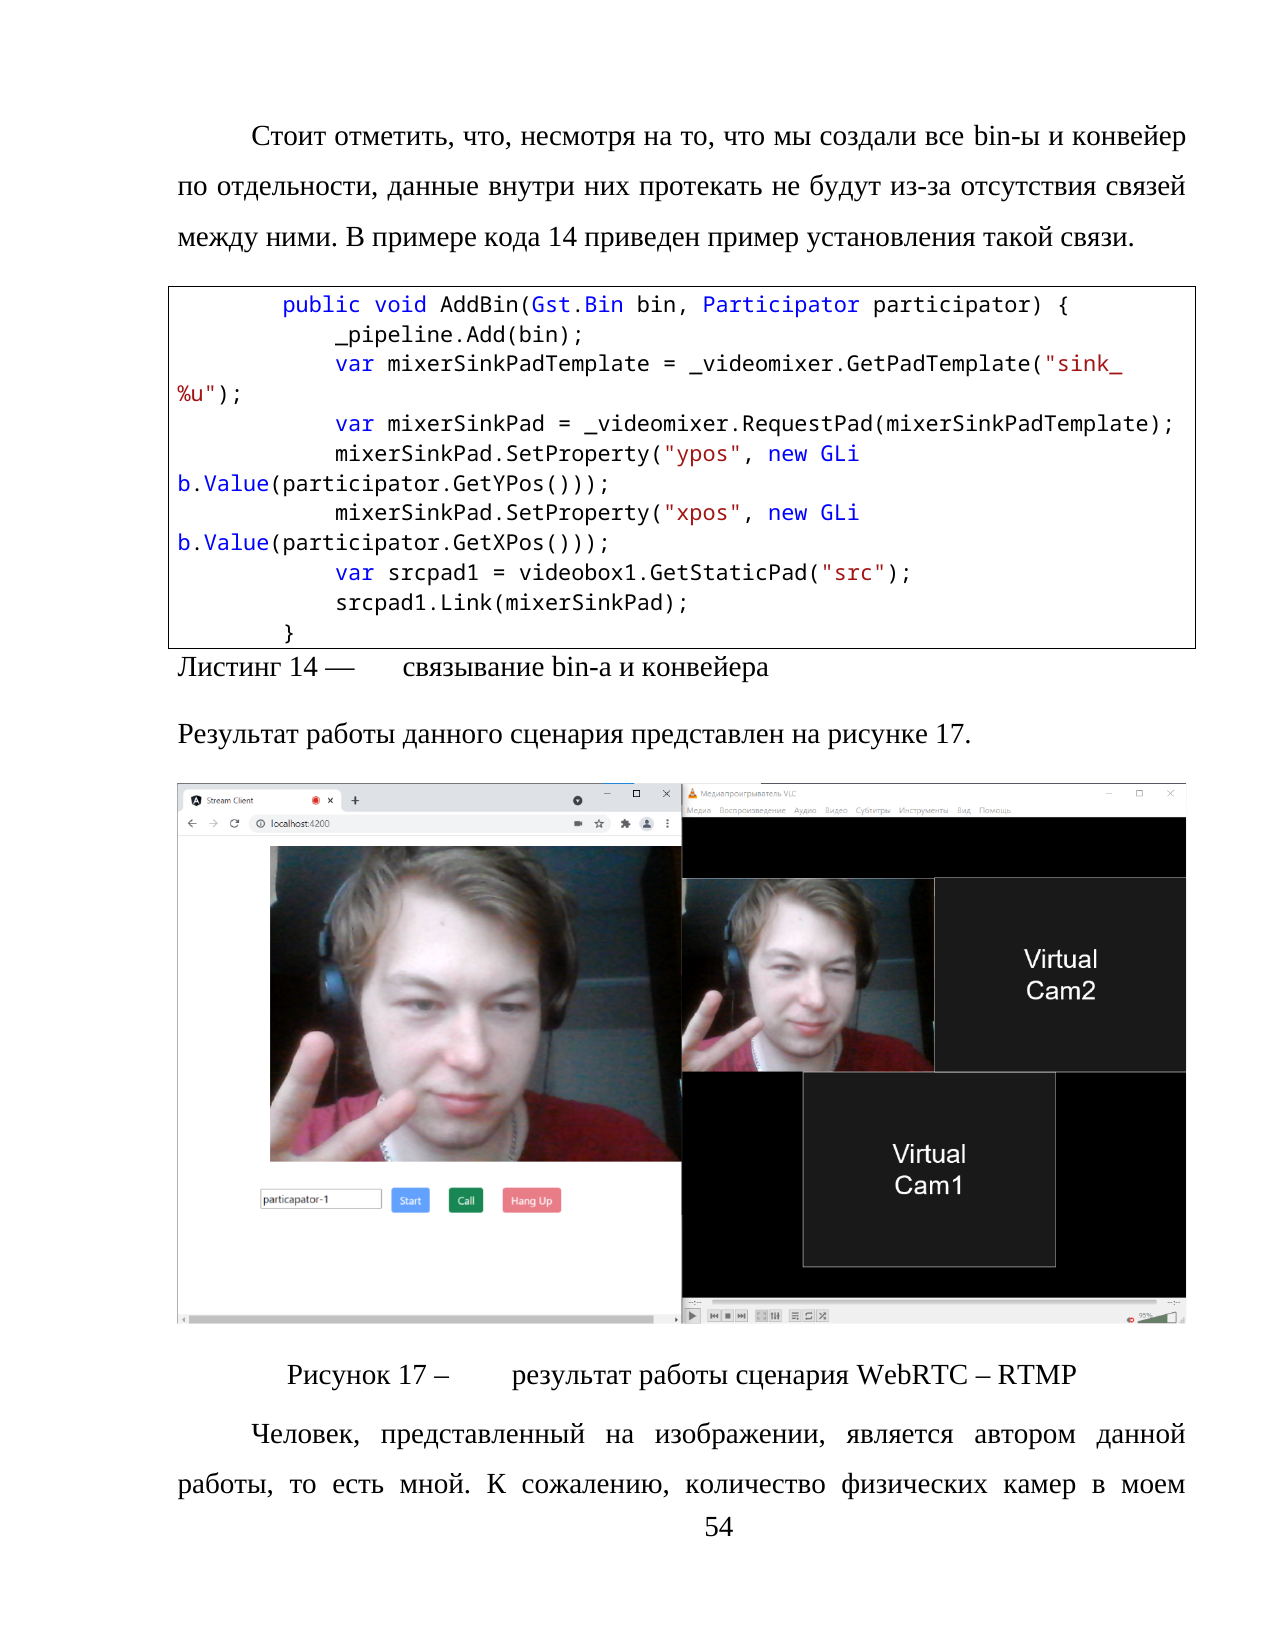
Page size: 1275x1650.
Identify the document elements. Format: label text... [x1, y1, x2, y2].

text public void AddBin(Gst.Bin bin, Participator participator) { [169, 287, 1195, 319]
text _pipeline.Add(bin); [177, 319, 1186, 348]
text Стоит отметить, что, несмотря на то, что мы создали все bin-ы и конвейер по отдельности, данные внутри них протекать не будут из-за отсутствия связей между ними. В примере кода 14 приведен пример установления такой связи. [177, 118, 1186, 252]
text var srcpad1 = videobox1.GetStaticPad("src"); [177, 557, 1186, 587]
text var mixerSinkPad = _videomixer.RequestPad(mixerSinkPadTemplate); [177, 408, 1186, 438]
text mixerSinkPad.SetProperty("ypos", new GLib.Value(participator.GetYPos())); [177, 438, 1186, 497]
text srcpad1.Link(mixerSinkPad); [177, 587, 1186, 613]
text результат работы сценария WebRTC – RTMP [177, 1357, 1186, 1391]
text var mixerSinkPadTemplate = _videomixer.GetPadTemplate("sink_%u"); [177, 348, 1186, 408]
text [177, 1416, 1186, 1499]
text } [169, 613, 1195, 648]
picture [177, 783, 1187, 1324]
list Результат работы данного сценария представлен на рисунке 17. [177, 716, 1186, 750]
text связывание bin-а и конвейера [177, 649, 1186, 683]
text mixerSinkPad.SetProperty("xpos", new GLib.Value(participator.GetXPos())); [177, 497, 1186, 557]
